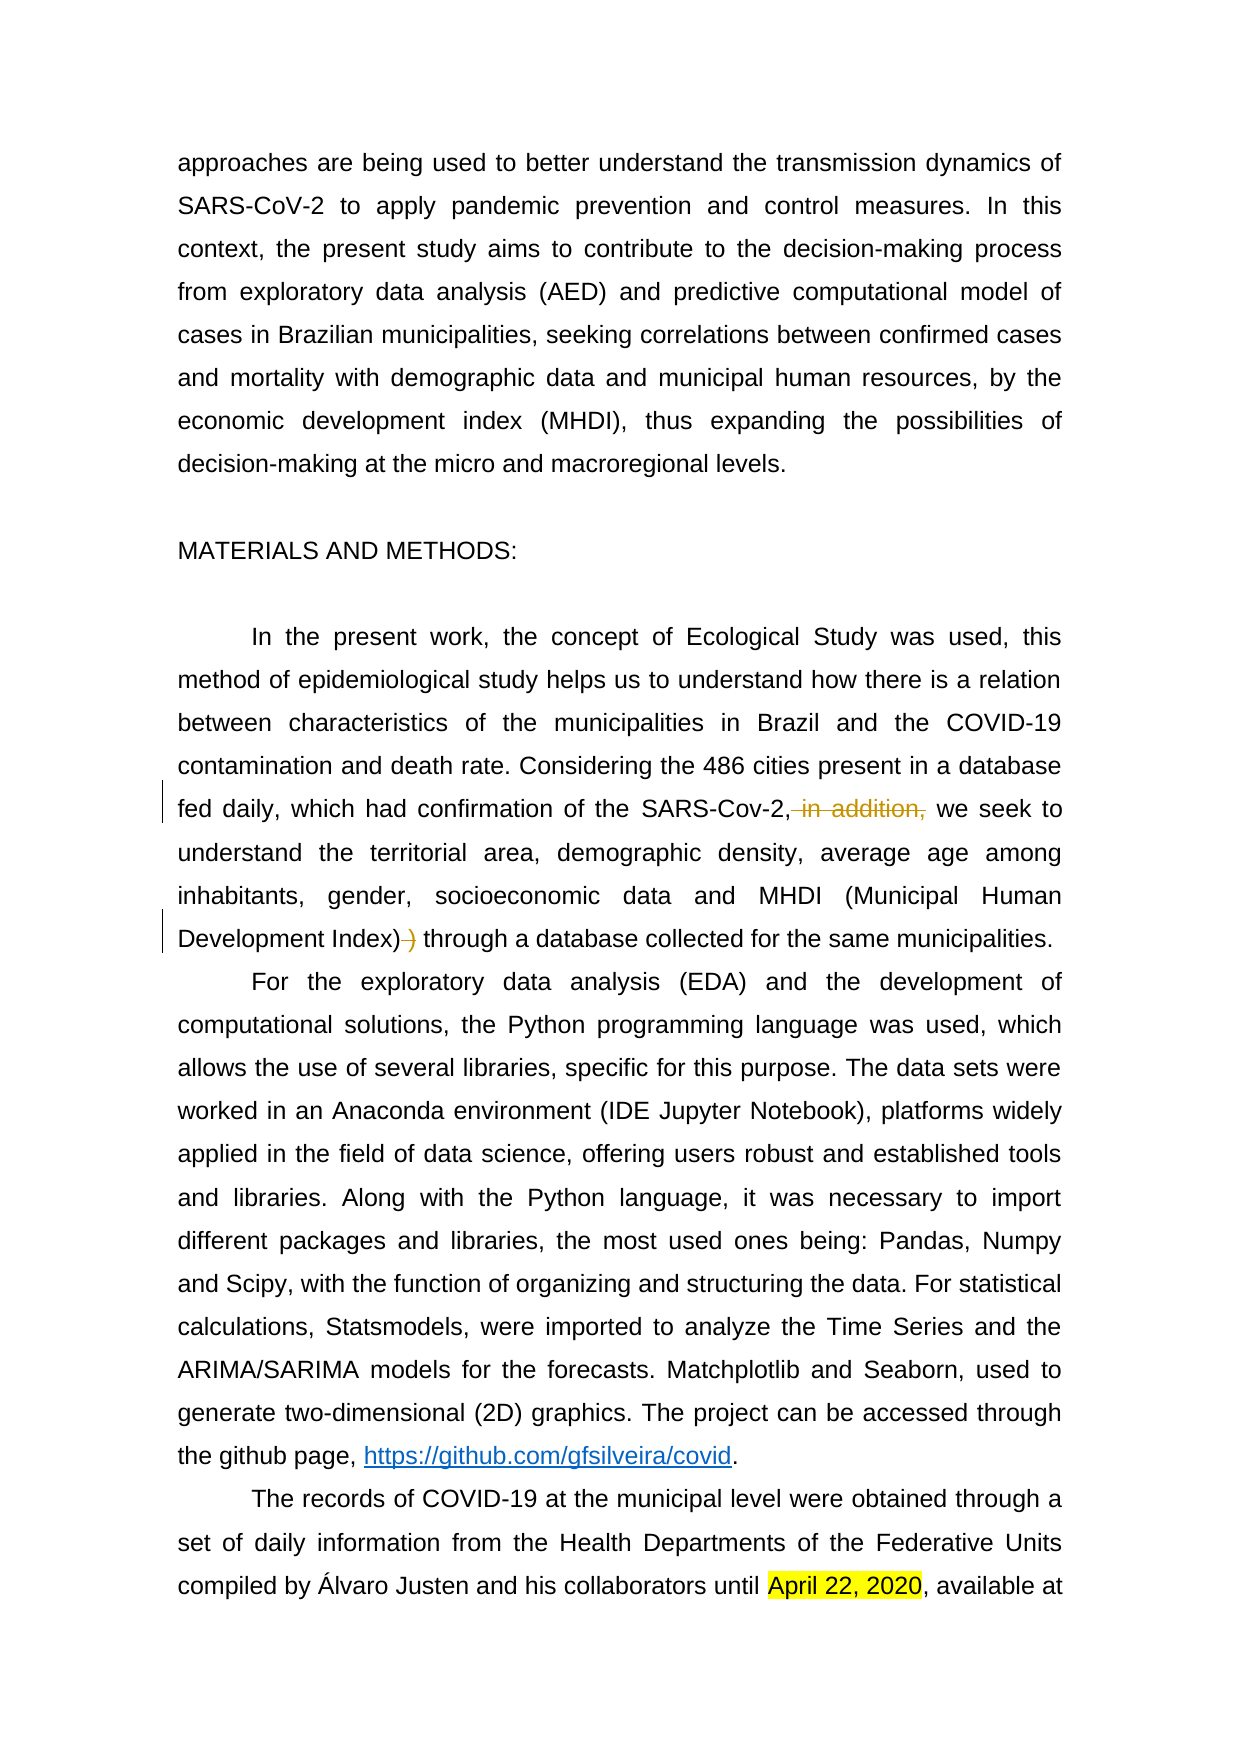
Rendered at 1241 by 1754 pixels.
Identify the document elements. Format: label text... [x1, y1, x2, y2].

text MATERIALS AND METHODS: [177, 536, 1063, 564]
text For the exploratory data analysis (EDA) and the development of computational solutions, the Python programming language was used, which allows the use of several libraries, specific for this purpose. The data sets were worked in an Anaconda environment (IDE Jupyter Notebook), platforms widely applied in the field of data science, offering users robust and established tools and libraries. Along with the Python language, it was necessary to import different packages and libraries, the most used ones being: Pandas, Numpy and Scipy, with the function of organizing and structuring the data. For statistical calculations, Statsmodels, were imported to analyze the Time Series and the ARIMA/SARIMA models for the forecasts. Matchplotlib and Seaborn, used to generate two-dimensional (2D) graphics. The project can be accessed through the github page, https://github.com/gfsilveira/covid. [177, 967, 1063, 1470]
text In the present work, the concept of Ecological Study was used, this method of epidemiological study helps us to understand how there is a relation between characteristics of the municipalities in Brazil and the COVID-19 contamination and death rate. Considering the 486 cities present in a database fed daily, which had confirmation of the SARS-Cov-2, we seek to understand the territorial area, demographic density, average age among inhabitants, gender, socioeconomic data and MHDI (Municipal Human Development Index) through a database collected for the same municipalities. [177, 622, 1063, 953]
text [177, 1484, 1063, 1599]
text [177, 148, 1063, 478]
